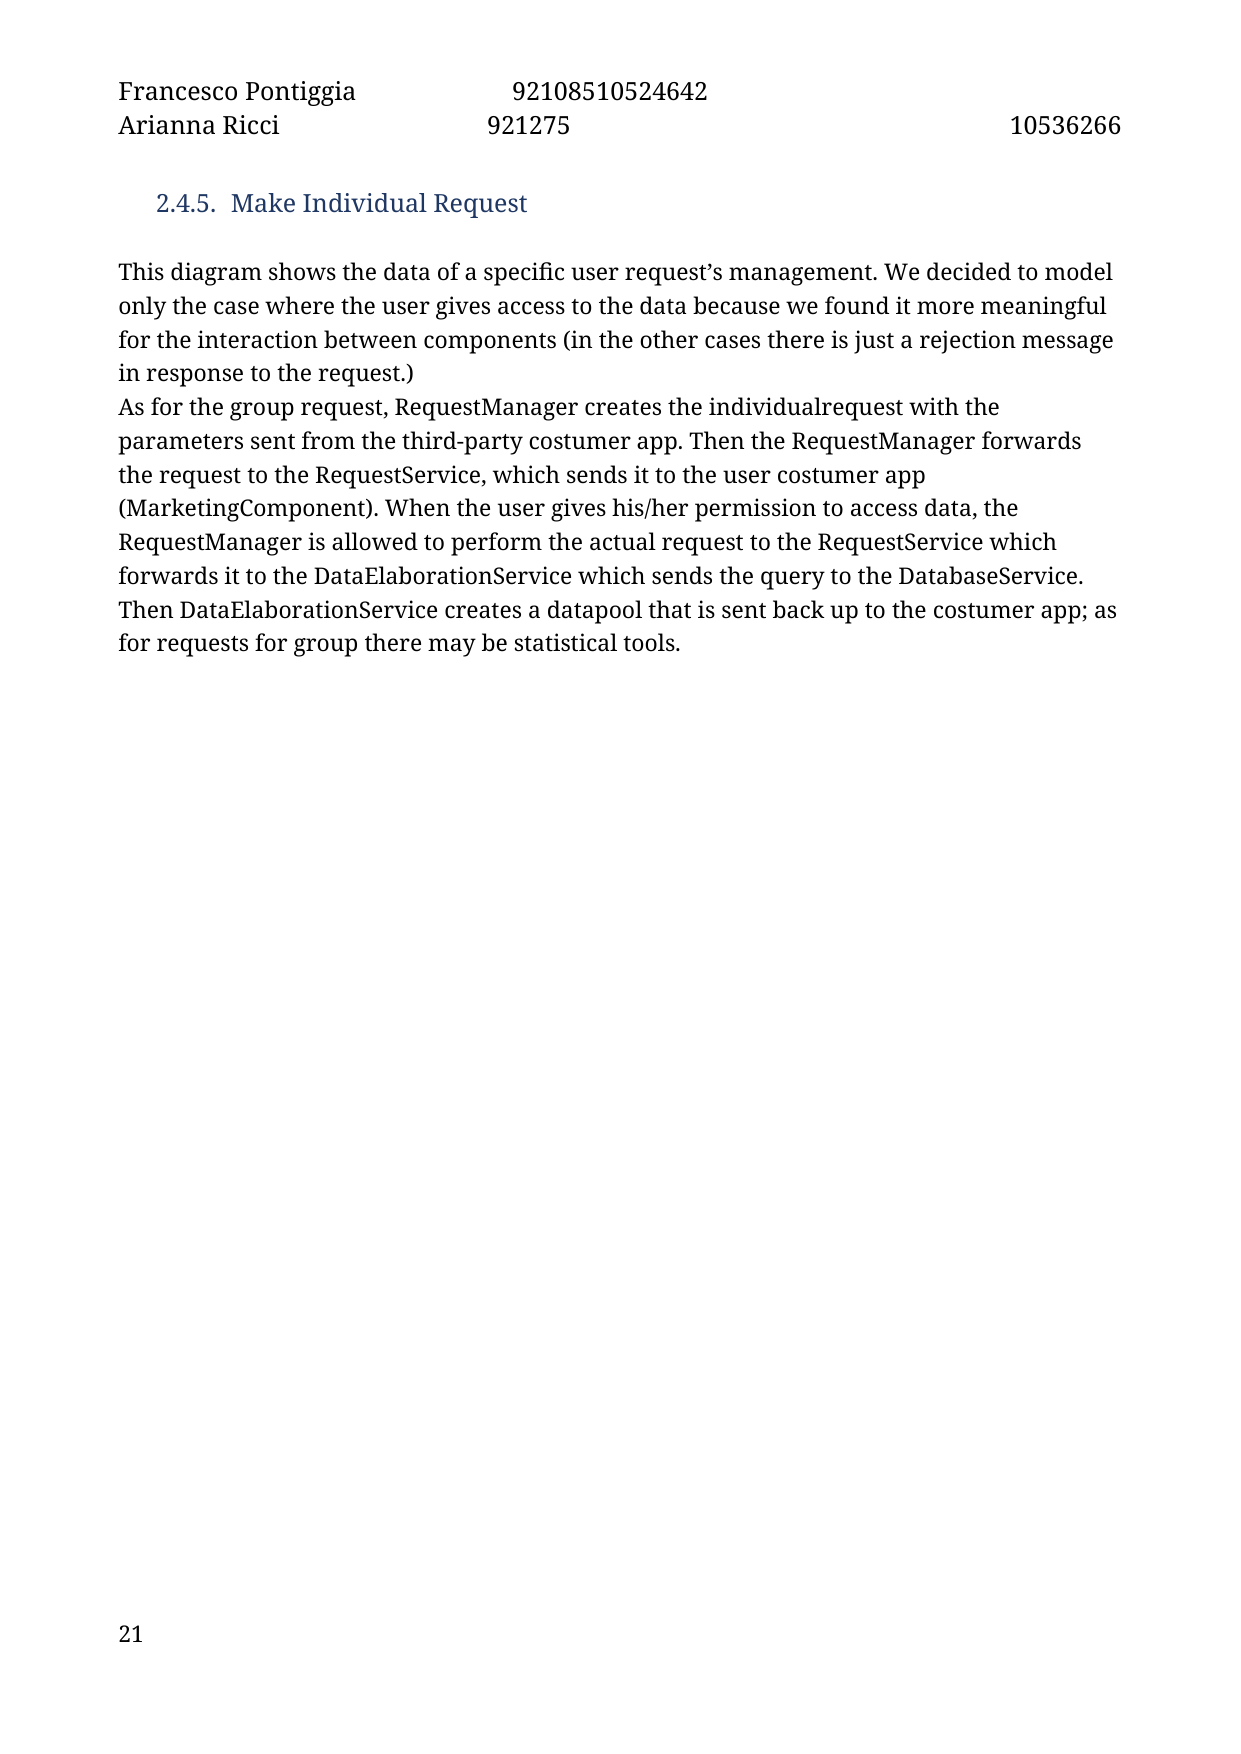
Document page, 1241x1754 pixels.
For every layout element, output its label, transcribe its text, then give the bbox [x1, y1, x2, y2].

text This diagram shows the data of a specific user request’s management. We decided to model only the case where the user gives access to the data because we found it more meaningful for the interaction between components (in the other cases there is just a rejection message in response to the request.) [118, 256, 1122, 388]
subtitle Make Individual Request [156, 186, 1122, 219]
text Then DataElaborationService creates a datapool that is sent back up to the costumer app; as for requests for group there may be statistical tools. [118, 593, 1122, 658]
text As for the group request, RequestManager creates the individualrequest with the parameters sent from the third-party costumer app. Then the RequestManager forwards the request to the RequestService, which sends it to the user costumer app (MarketingComponent). When the user gives his/her permission to access data, the RequestManager is allowed to perform the actual request to the RequestService which forwards it to the DataElaborationService which sends the query to the DatabaseService. [118, 391, 1122, 591]
